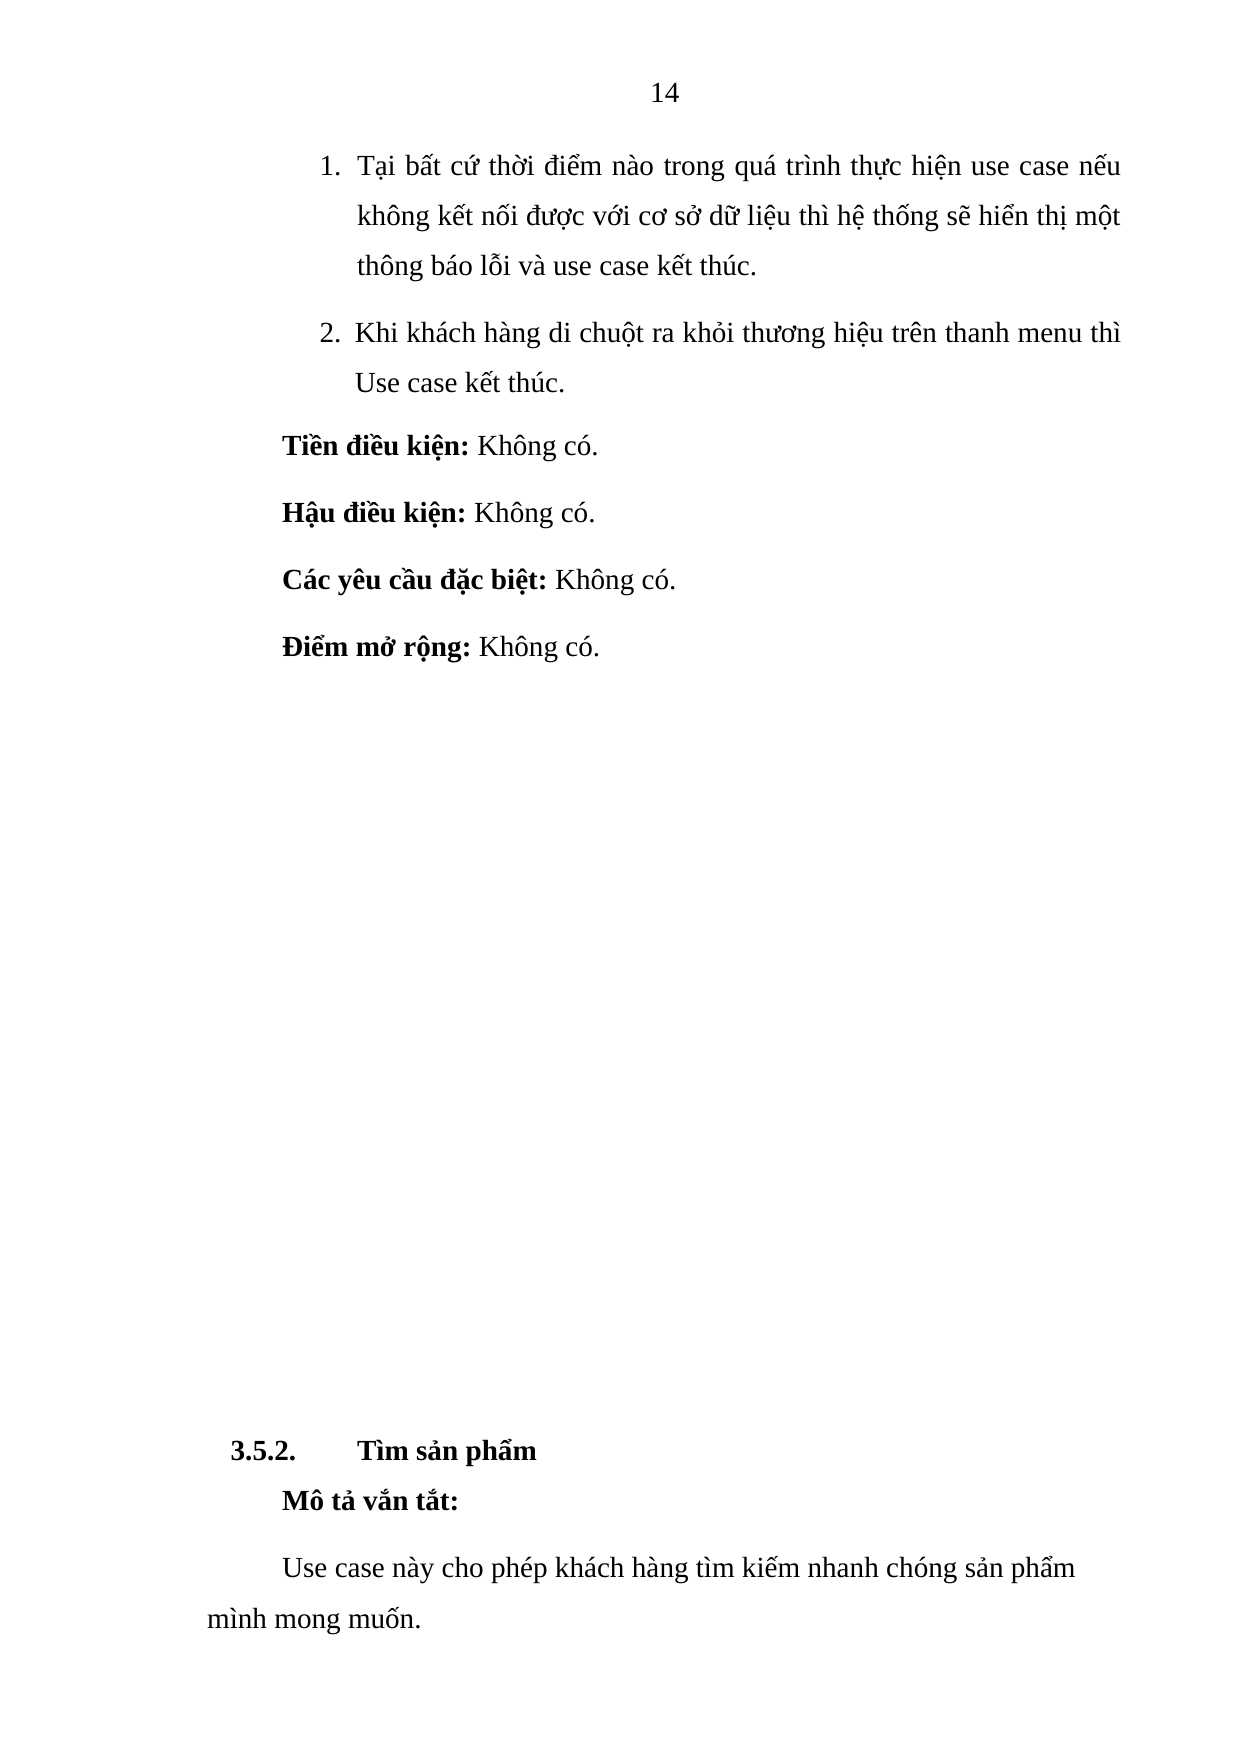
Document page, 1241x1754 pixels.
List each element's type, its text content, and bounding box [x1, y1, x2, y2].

text Mô tả vắn tắt: [207, 1483, 1122, 1517]
list Khi khách hàng di chuột ra khỏi thương hiệu trên thanh menu thì Use case kết thúc. [319, 315, 1122, 399]
text Điểm mở rộng: Không có. [207, 629, 1122, 663]
text Use case này cho phép khách hàng tìm kiếm nhanh chóng sản phẩm mình mong muốn. [207, 1550, 1122, 1634]
text Hậu điều kiện: Không có. [207, 495, 1122, 529]
text Các yêu cầu đặc biệt: Không có. [207, 562, 1122, 596]
list Tại bất cứ thời điểm nào trong quá trình thực hiện use case nếu không kết nối được với cơ sở dữ liệu thì hệ thống sẽ hiển thị một thông báo lỗi và use case kết thúc. [319, 148, 1122, 282]
subtitle Tìm sản phẩm [207, 1433, 1122, 1467]
text Tiền điều kiện: Không có. [207, 428, 1122, 462]
